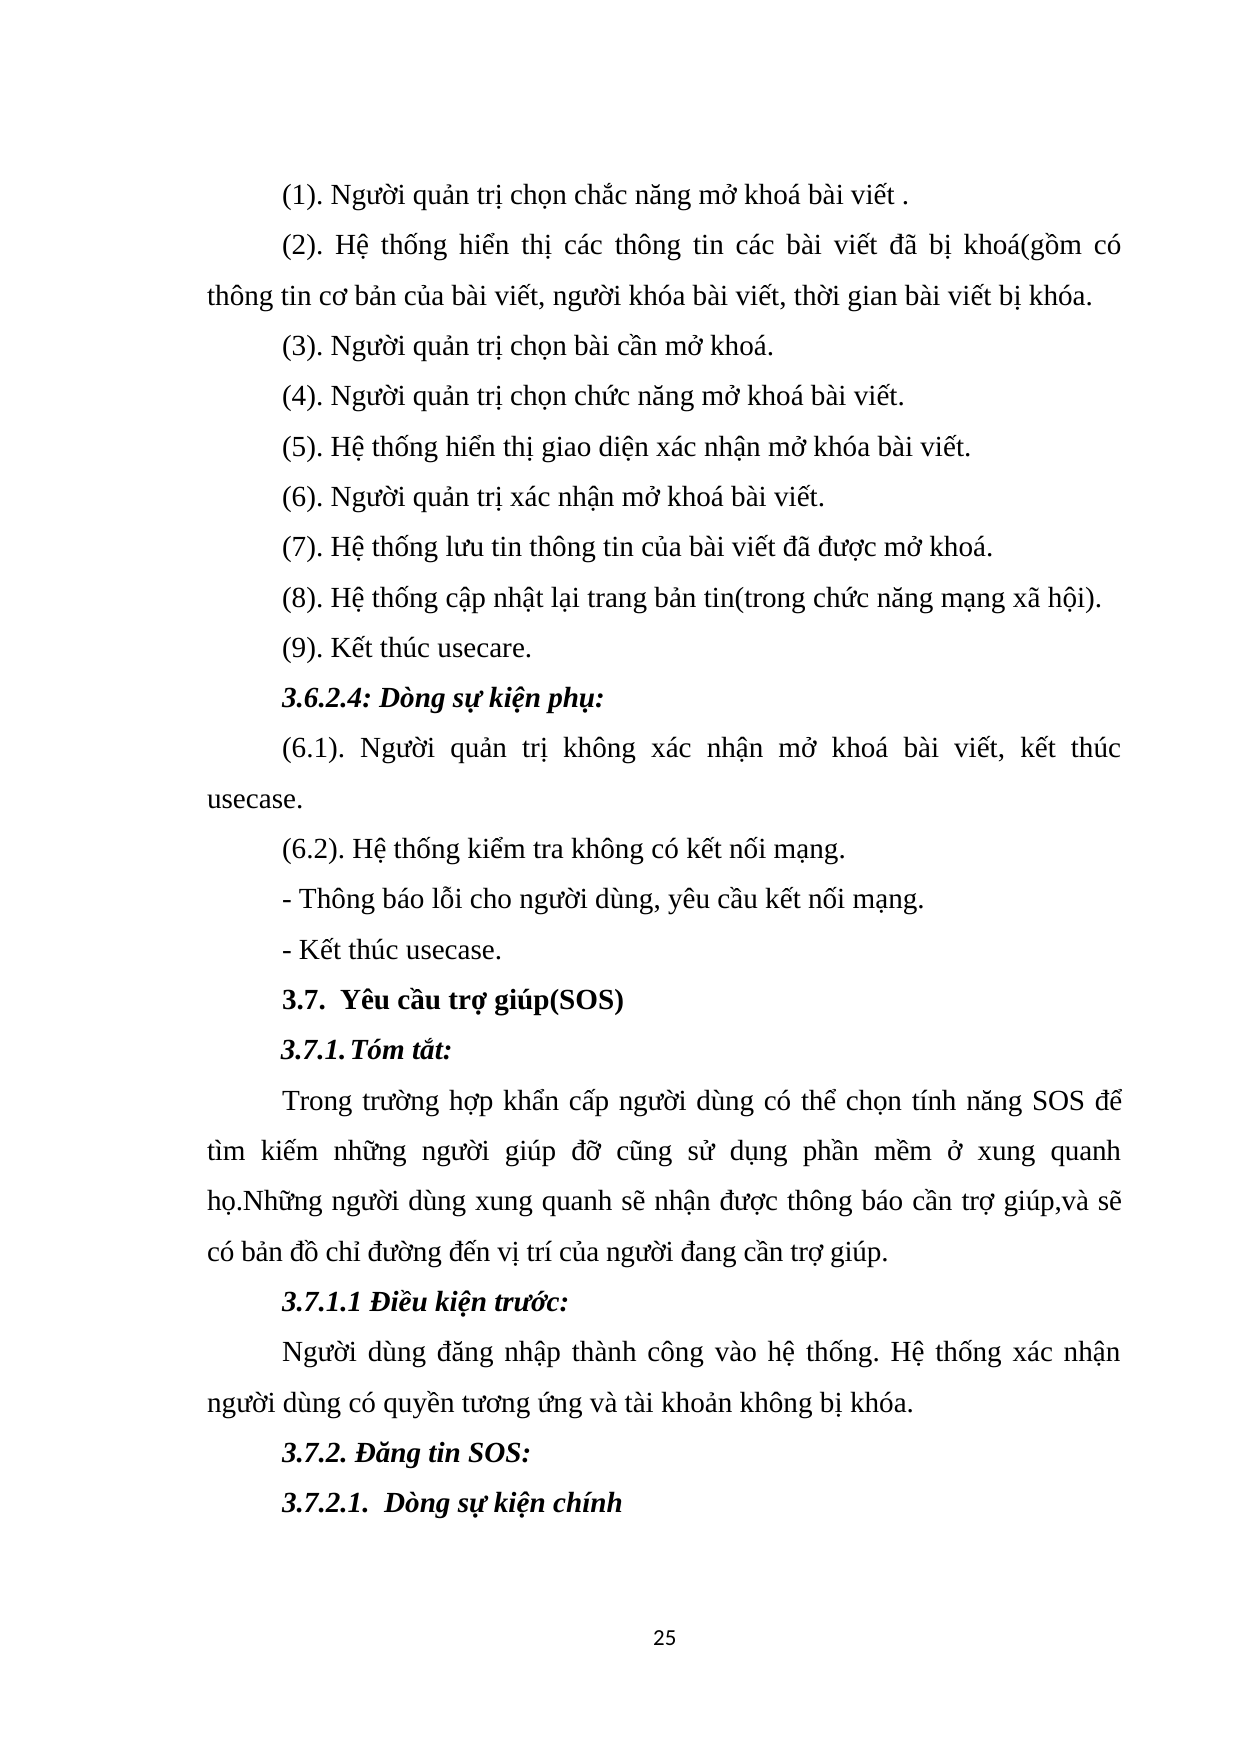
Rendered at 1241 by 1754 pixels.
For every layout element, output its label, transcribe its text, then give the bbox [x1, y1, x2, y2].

list (6.1). Người quản trị không xác nhận mở khoá bài viết, kết thúc usecase. [207, 731, 1122, 814]
text - Kết thúc usecase. [207, 932, 1122, 965]
text - Thông báo lỗi cho người dùng, yêu cầu kết nối mạng. [207, 882, 1122, 915]
list (5). Hệ thống hiển thị giao diện xác nhận mở khóa bài viết. [207, 429, 1122, 462]
list (3). Người quản trị chọn bài cần mở khoá. [207, 328, 1122, 362]
list (6). Người quản trị xác nhận mở khoá bài viết. [207, 479, 1122, 513]
list 3.6.2.4: Dòng sự kiện phụ: [207, 680, 1122, 714]
list (4). Người quản trị chọn chức năng mở khoá bài viết. [207, 378, 1122, 412]
list (7). Hệ thống lưu tin thông tin của bài viết đã được mở khoá. [207, 529, 1122, 563]
list Tóm tắt: [281, 1032, 1122, 1066]
list 3.7.1.1 Điều kiện trước: [207, 1284, 1122, 1318]
list Yêu cầu trợ giúp(SOS) [207, 982, 1122, 1016]
list (1). Người quản trị chọn chắc năng mở khoá bài viết . [207, 177, 1122, 211]
list Đăng tin SOS: [207, 1435, 1122, 1468]
list 3.7.2.1. Dòng sự kiện chính [207, 1485, 1122, 1519]
list Trong trường hợp khẩn cấp người dùng có thể chọn tính năng SOS để tìm kiếm những người giúp đỡ cũng sử dụng phần mềm ở xung quanh họ.Những người dùng xung quanh sẽ nhận được thông báo cần trợ giúp,và sẽ có bản đồ chỉ đường đến vị trí của người đang cần trợ giúp. [207, 1083, 1122, 1267]
text (6.2). Hệ thống kiểm tra không có kết nối mạng. [207, 831, 1122, 865]
list Người dùng đăng nhập thành công vào hệ thống. Hệ thống xác nhận người dùng có quyền tương ứng và tài khoản không bị khóa. [207, 1334, 1122, 1418]
list (2). Hệ thống hiển thị các thông tin các bài viết đã bị khoá(gồm có thông tin cơ bản của bài viết, người khóa bài viết, thời gian bài viết bị khóa. [207, 227, 1122, 311]
list (9). Kết thúc usecare. [207, 630, 1122, 663]
text (8). Hệ thống cập nhật lại trang bản tin(trong chức năng mạng xã hội). [207, 580, 1122, 613]
